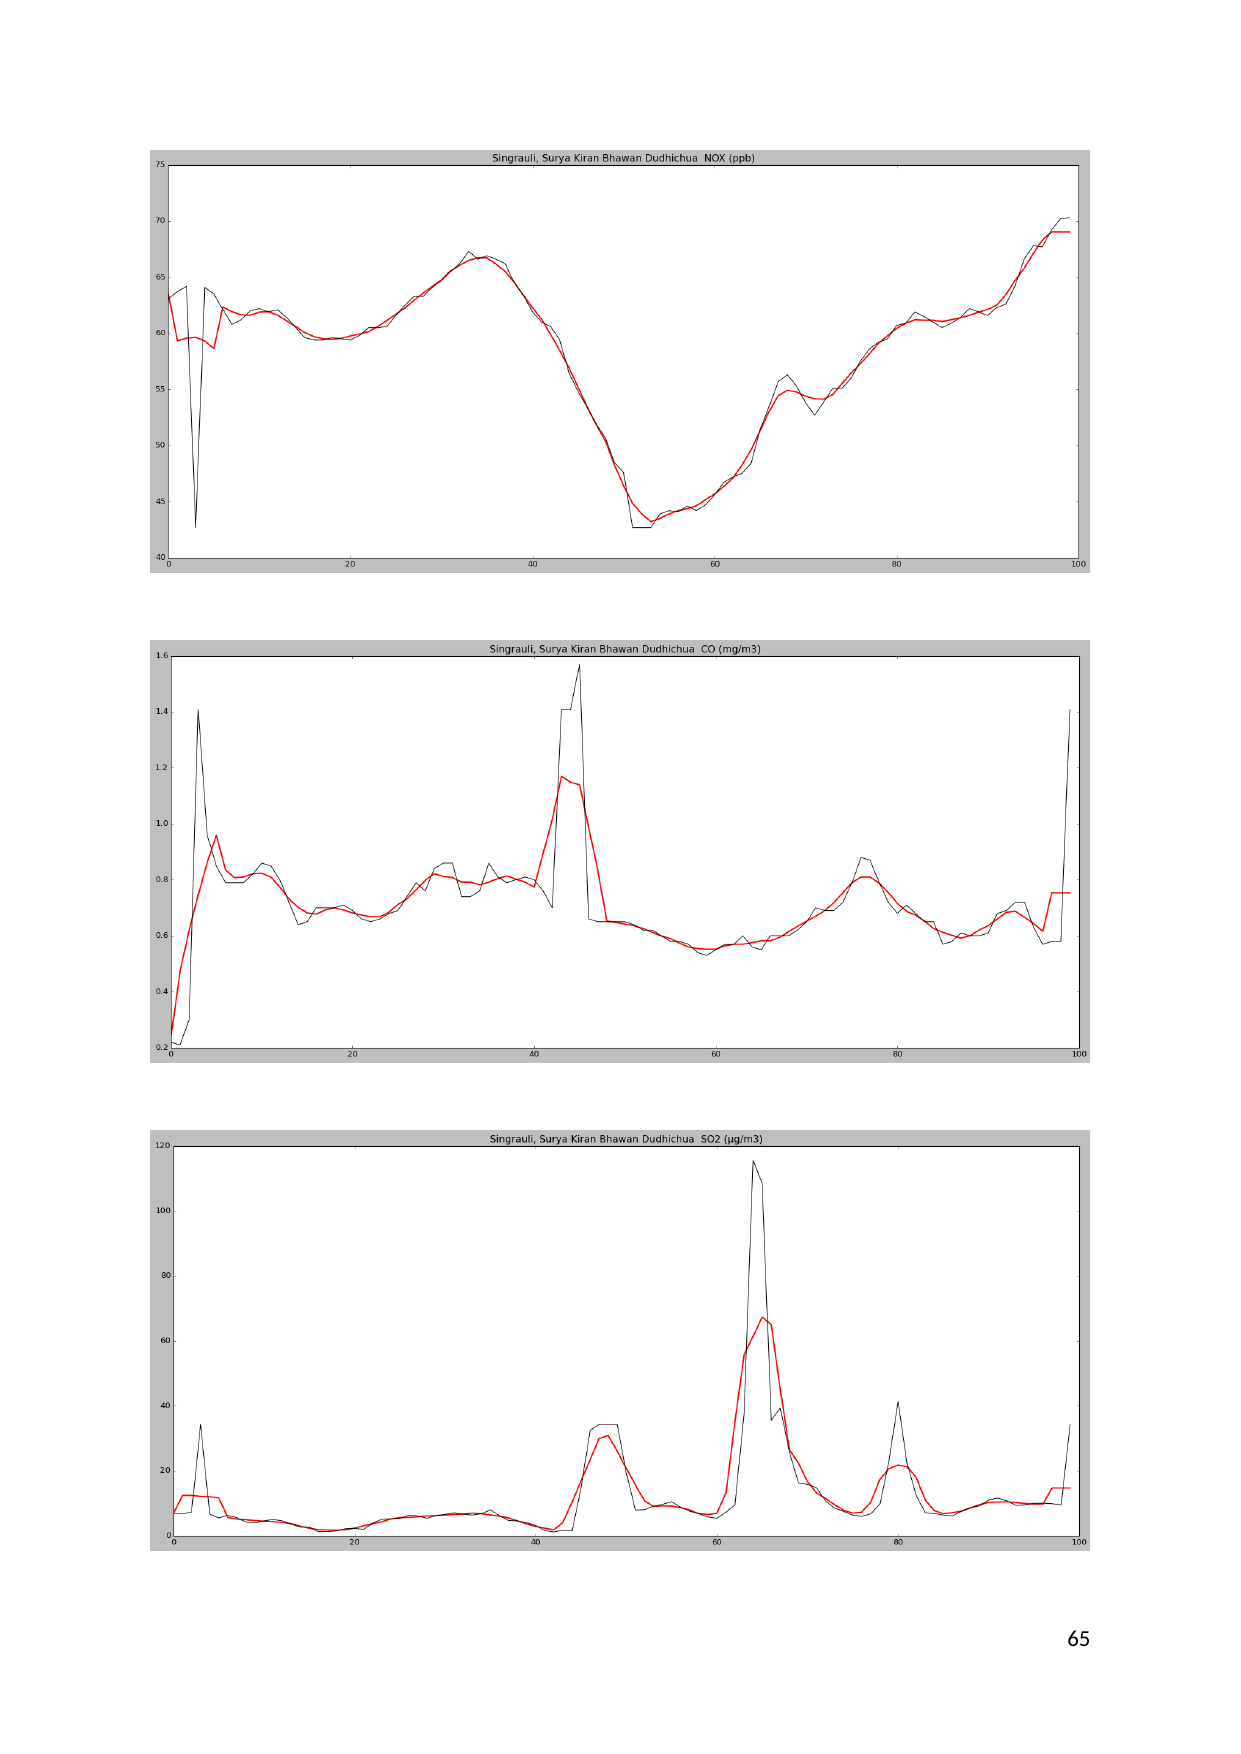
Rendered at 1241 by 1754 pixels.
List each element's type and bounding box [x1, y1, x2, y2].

picture [150, 1130, 1091, 1551]
picture [150, 640, 1091, 1063]
picture [150, 150, 1091, 573]
